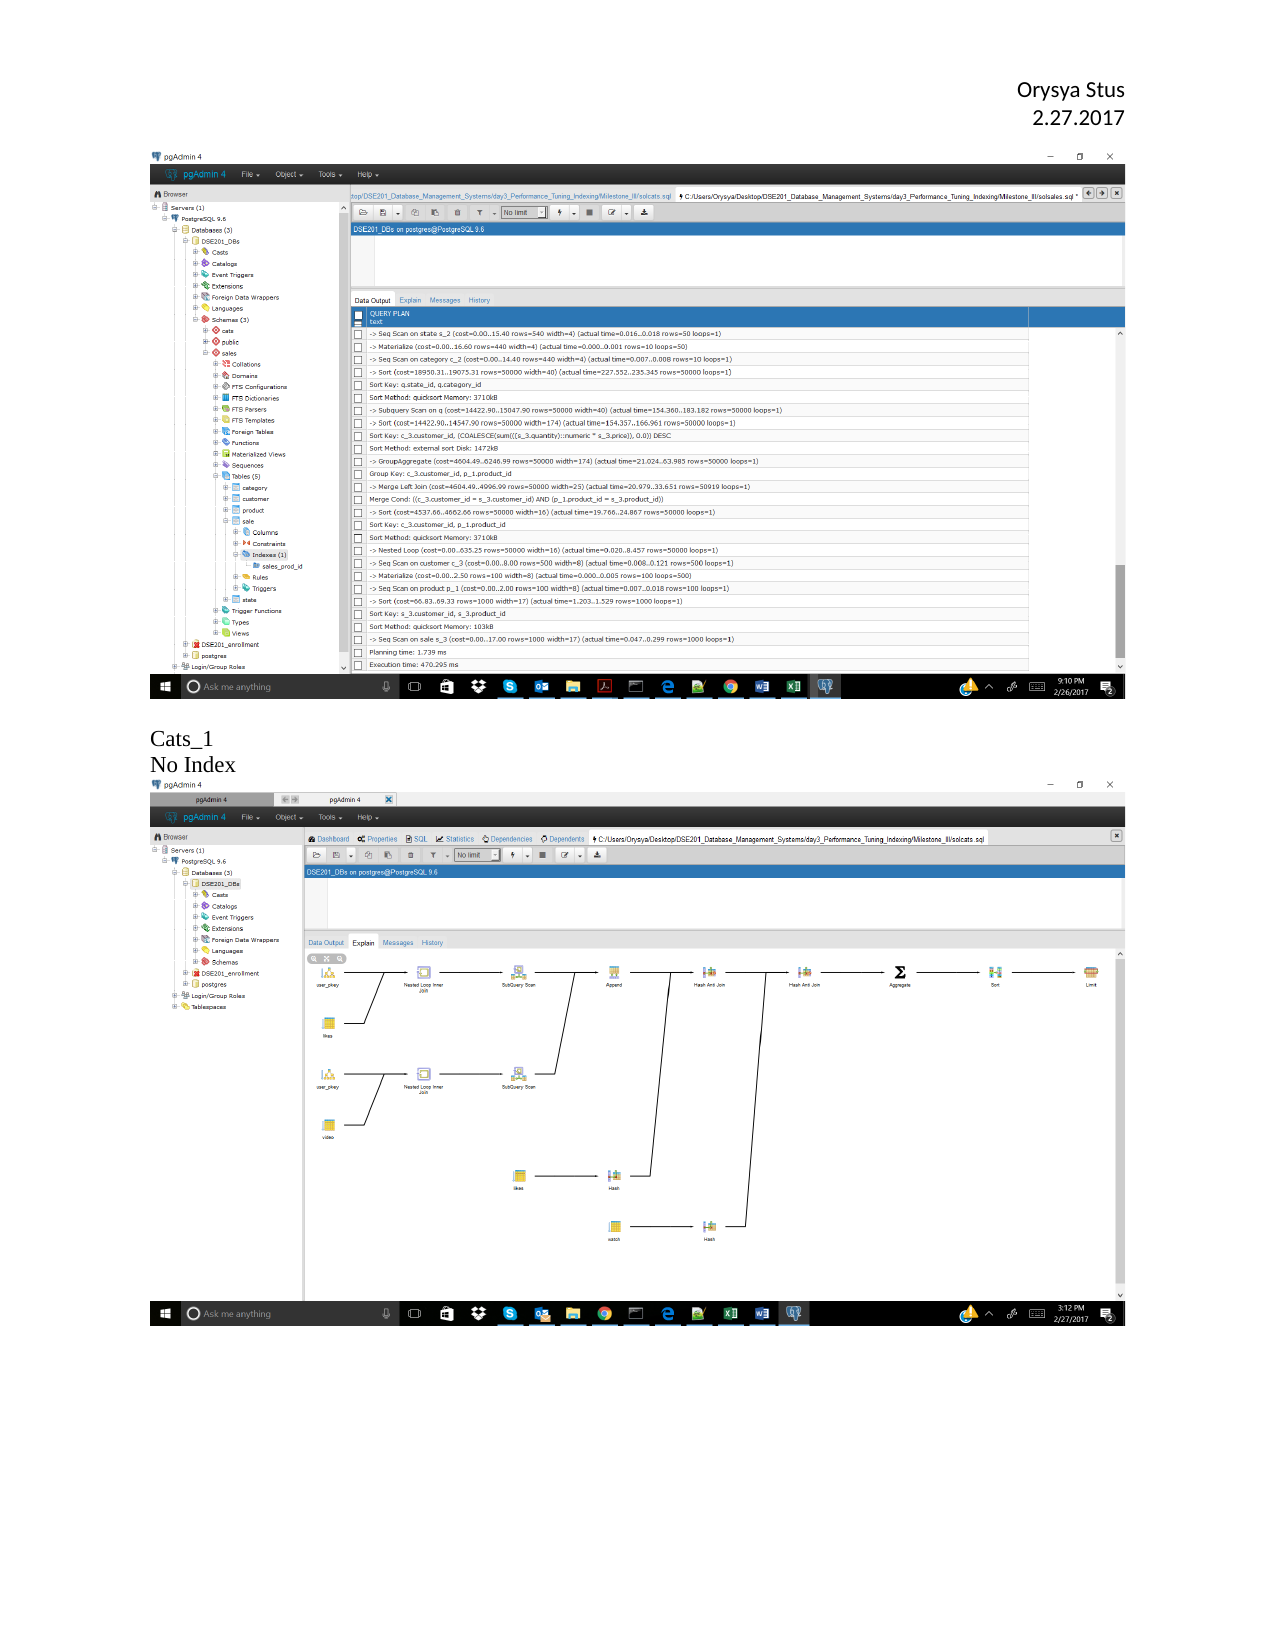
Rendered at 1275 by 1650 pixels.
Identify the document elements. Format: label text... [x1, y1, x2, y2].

text No Index [150, 751, 1125, 777]
picture [150, 150, 1125, 699]
picture [150, 777, 1125, 1326]
text Cats_1 [150, 725, 1125, 751]
